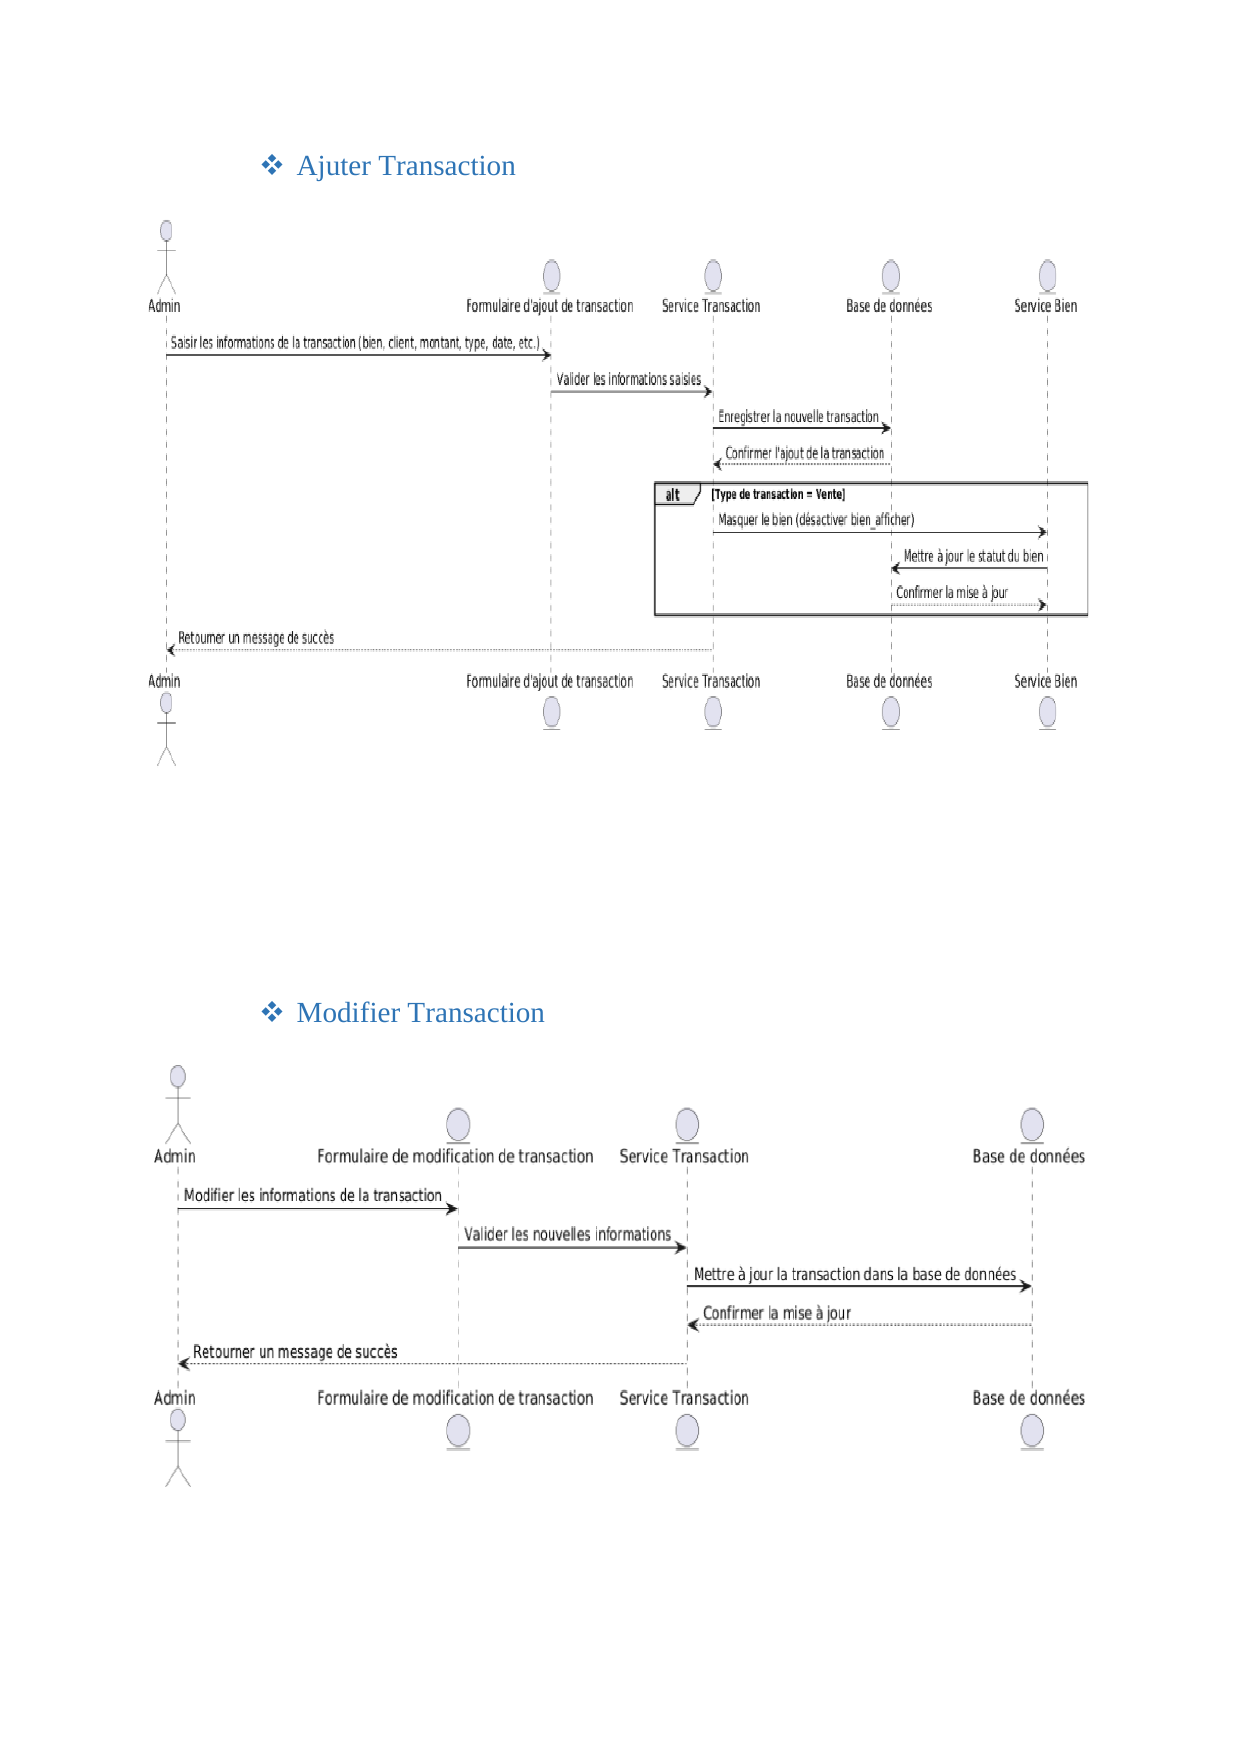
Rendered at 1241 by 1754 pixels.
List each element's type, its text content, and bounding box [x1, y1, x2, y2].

picture [147, 216, 1088, 788]
picture [147, 1063, 1088, 1514]
list Modifier Transaction [259, 995, 1093, 1029]
list Ajuter Transaction [259, 148, 1093, 181]
